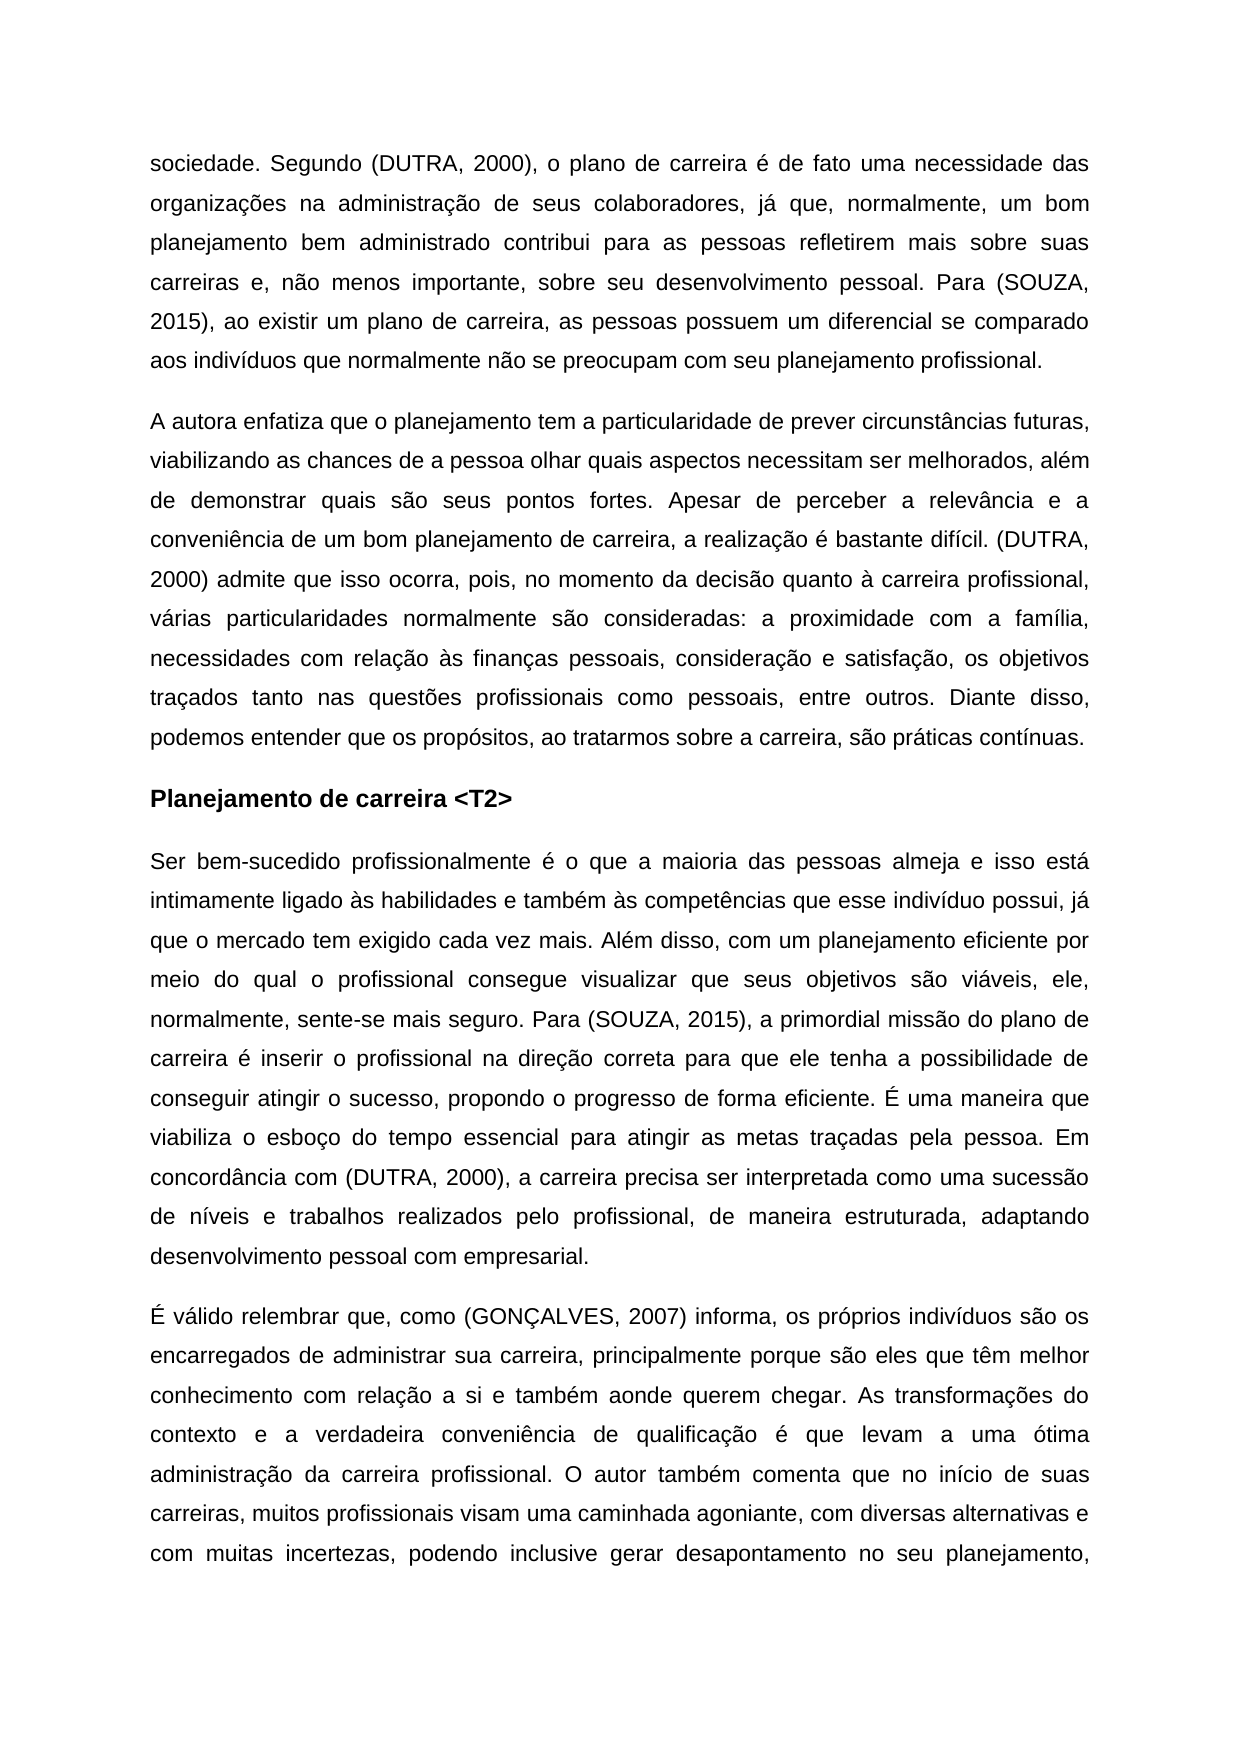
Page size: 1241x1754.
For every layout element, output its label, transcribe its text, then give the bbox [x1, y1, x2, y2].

text Planejamento de carreira <T2> [150, 784, 1090, 813]
text Ser bem-sucedido profissionalmente é o que a maioria das pessoas almeja e isso está intimamente ligado às habilidades e também às competências que esse indivíduo possui, já que o mercado tem exigido cada vez mais. Além disso, com um planejamento eficiente por meio do qual o profissional consegue visualizar que seus objetivos são viáveis, ele, normalmente, sente-se mais seguro. Para (SOUZA, 2015), a primordial missão do plano de carreira é inserir o profissional na direção correta para que ele tenha a possibilidade de conseguir atingir o sucesso, propondo o progresso de forma eficiente. É uma maneira que viabiliza o esboço do tempo essencial para atingir as metas traçadas pela pessoa. Em concordância com (DUTRA, 2000), a carreira precisa ser interpretada como uma sucessão de níveis e trabalhos realizados pelo profissional, de maneira estruturada, adaptando desenvolvimento pessoal com empresarial. [150, 848, 1090, 1269]
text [150, 150, 1090, 374]
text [150, 1303, 1090, 1566]
text A autora enfatiza que o planejamento tem a particularidade de prever circunstâncias futuras, viabilizando as chances de a pessoa olhar quais aspectos necessitam ser melhorados, além de demonstrar quais são seus pontos fortes. Apesar de perceber a relevância e a conveniência de um bom planejamento de carreira, a realização é bastante difícil. (DUTRA, 2000) admite que isso ocorra, pois, no momento da decisão quanto à carreira profissional, várias particularidades normalmente são consideradas: a proximidade com a família, necessidades com relação às finanças pessoais, consideração e satisfação, os objetivos traçados tanto nas questões profissionais como pessoais, entre outros. Diante disso, podemos entender que os propósitos, ao tratarmos sobre a carreira, são práticas contínuas. [150, 408, 1090, 750]
